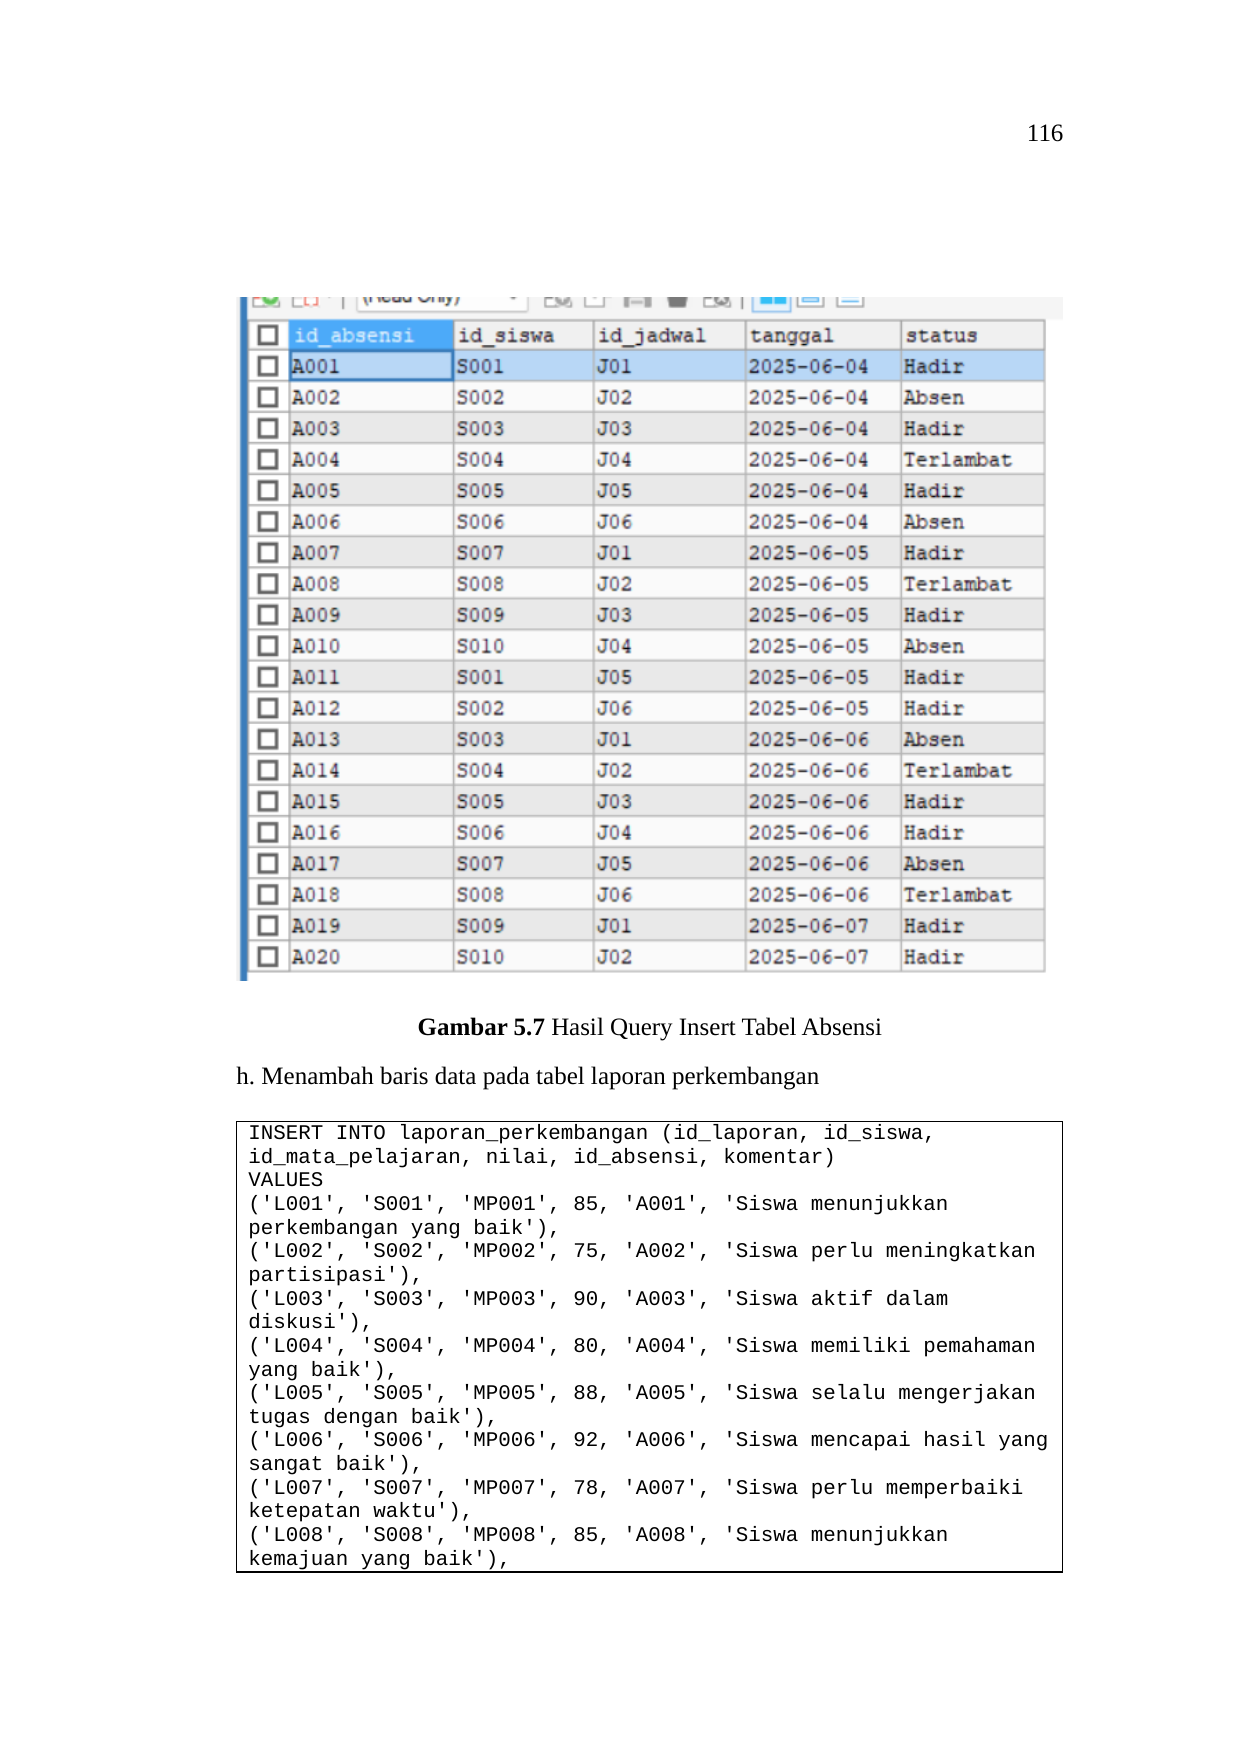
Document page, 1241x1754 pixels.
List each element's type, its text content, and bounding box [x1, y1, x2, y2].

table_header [237, 1122, 1062, 1571]
text Gambar 5.7 Hasil Query Insert Tabel Absensi [236, 1012, 1063, 1040]
picture [236, 297, 1063, 981]
text h. Menambah baris data pada tabel laporan perkembangan [236, 1061, 1063, 1090]
